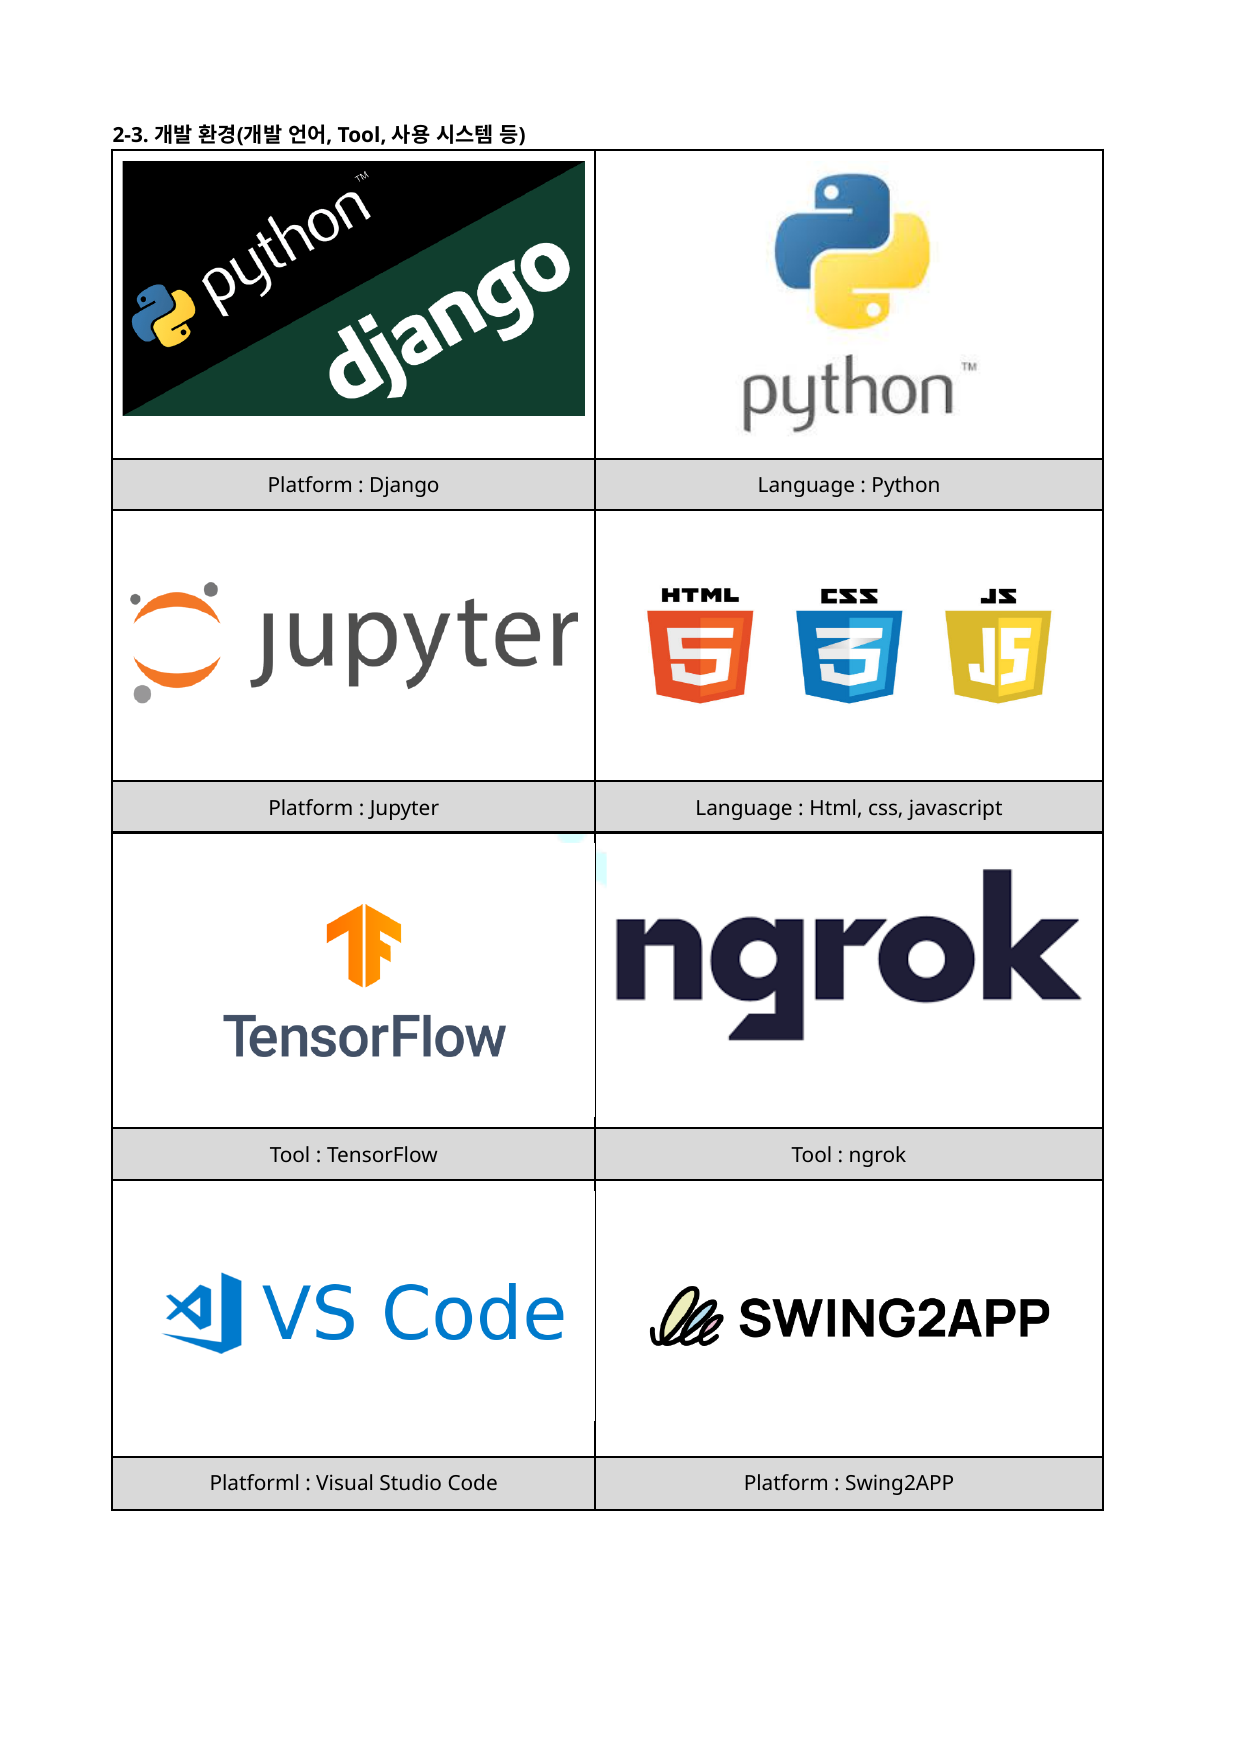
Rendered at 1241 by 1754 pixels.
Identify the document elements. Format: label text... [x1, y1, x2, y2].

table_cell [113, 834, 594, 1127]
table_cell Platforml : Visual Studio Code [113, 1458, 594, 1509]
picture [705, 161, 992, 448]
picture [606, 843, 1092, 1067]
table_cell [596, 834, 1102, 1127]
table_cell Language : Python [596, 460, 1102, 509]
table_cell [596, 511, 1102, 780]
picture [606, 521, 1092, 770]
picture [125, 521, 582, 764]
table_header [113, 151, 594, 458]
table_cell Tool : TensorFlow [113, 1129, 594, 1179]
table_cell Platform : Jupyter [113, 782, 594, 831]
picture [122, 843, 595, 1117]
table_cell Language : Html, css, javascript [596, 782, 1102, 831]
table_cell [113, 511, 594, 780]
text 2-3. 개발 환경(개발 언어, Tool, 사용 시스템 등) [112, 118, 1128, 148]
table_cell Tool : ngrok [596, 1129, 1102, 1179]
table_cell [596, 1181, 1102, 1456]
picture [606, 1191, 1092, 1446]
picture [122, 1191, 595, 1421]
table_cell Platform : Django [113, 460, 594, 509]
picture [122, 161, 585, 416]
table_header [596, 151, 1102, 458]
table_cell Platform : Swing2APP [596, 1458, 1102, 1509]
table_cell [113, 1181, 594, 1456]
